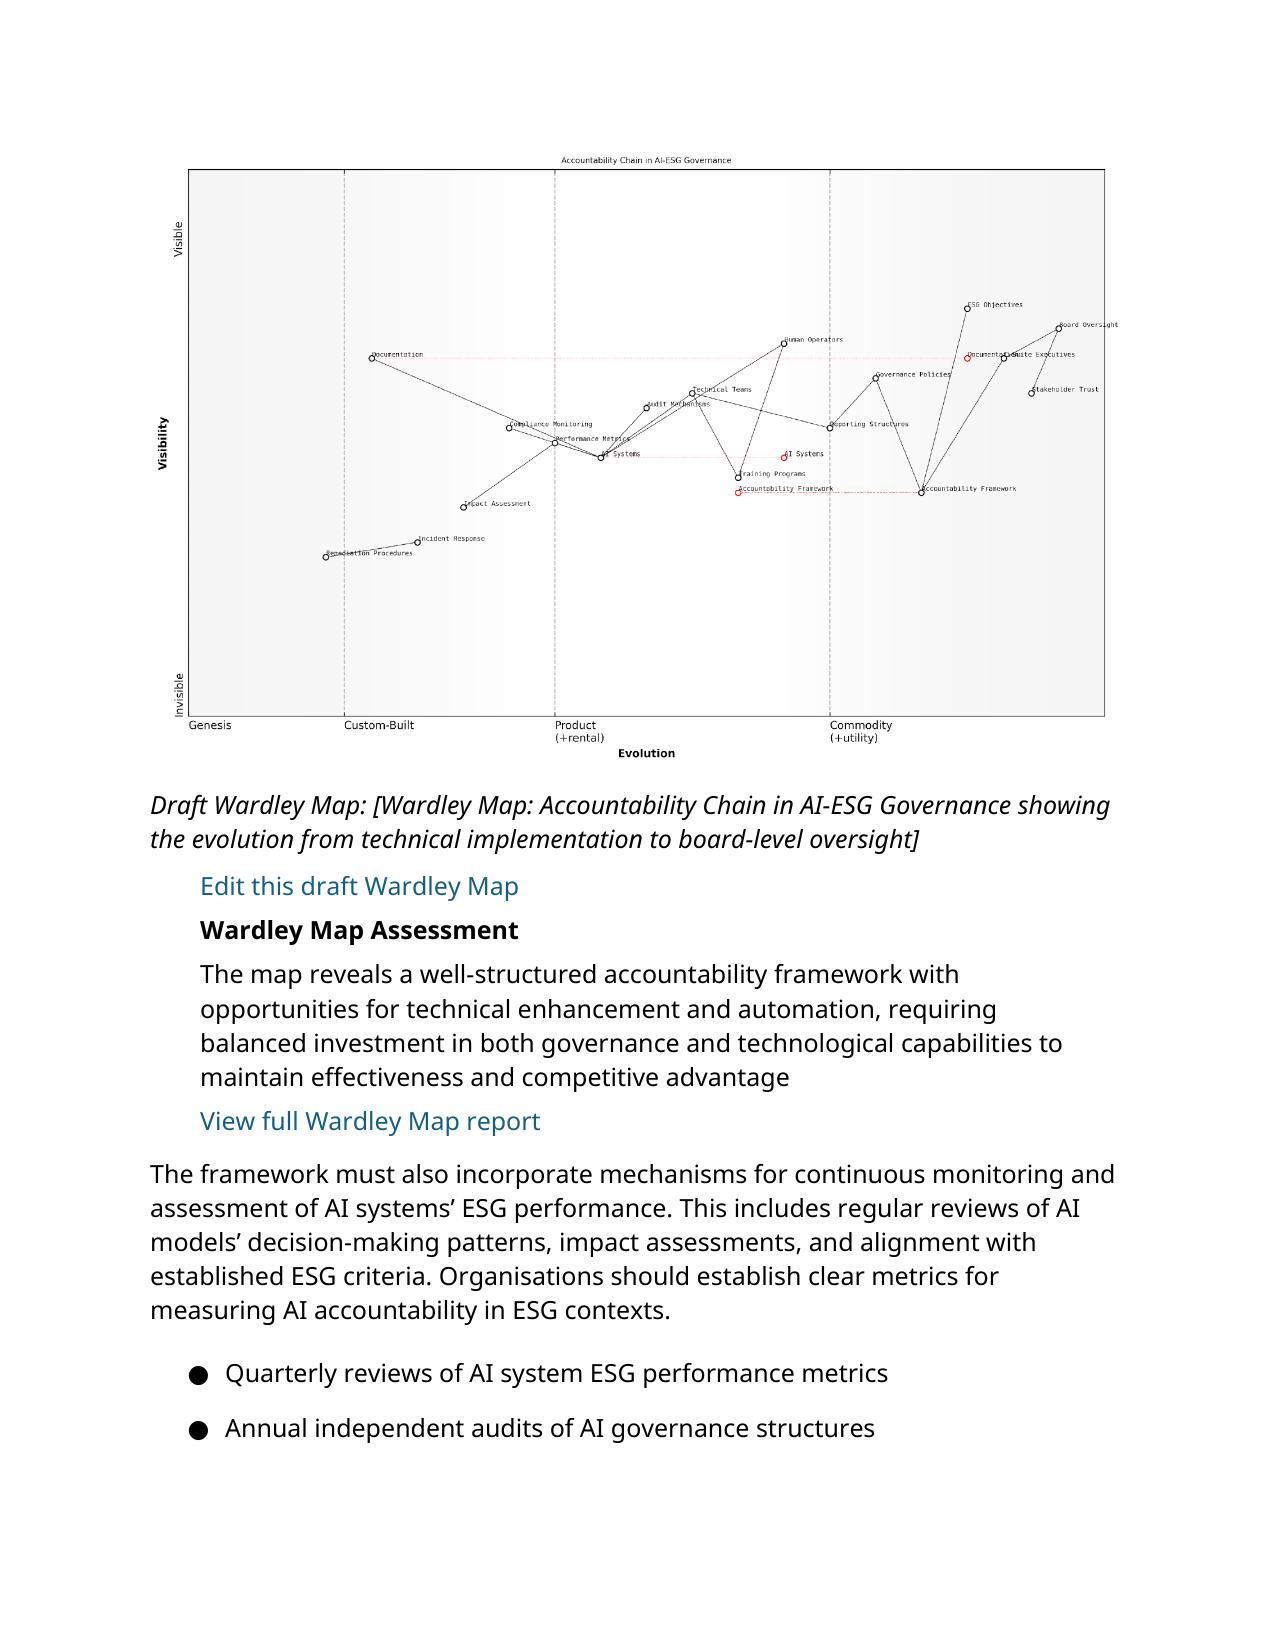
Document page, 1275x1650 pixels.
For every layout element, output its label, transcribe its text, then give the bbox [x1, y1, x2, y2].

text Wardley Map Assessment [200, 913, 1075, 947]
text Draft Wardley Map: [Wardley Map: Accountability Chain in AI-ESG Governance showing the evolution from technical implementation to board-level oversight] [150, 788, 1125, 856]
text The map reveals a well-structured accountability framework with opportunities for technical enhancement and automation, requiring balanced investment in both governance and technological capabilities to maintain effectiveness and competitive advantage [200, 957, 1075, 1093]
list Annual independent audits of AI governance structures [187, 1401, 1125, 1452]
list Quarterly reviews of AI system ESG performance metrics [187, 1346, 1125, 1397]
picture [150, 150, 1125, 767]
text Edit this draft Wardley Map [200, 868, 1075, 902]
text The framework must also incorporate mechanisms for continuous monitoring and assessment of AI systems’ ESG performance. This includes regular reviews of AI models’ decision-making patterns, impact assessments, and alignment with established ESG criteria. Organisations should establish clear metrics for measuring AI accountability in ESG contexts. [150, 1157, 1125, 1327]
text View full Wardley Map report [200, 1104, 1075, 1138]
